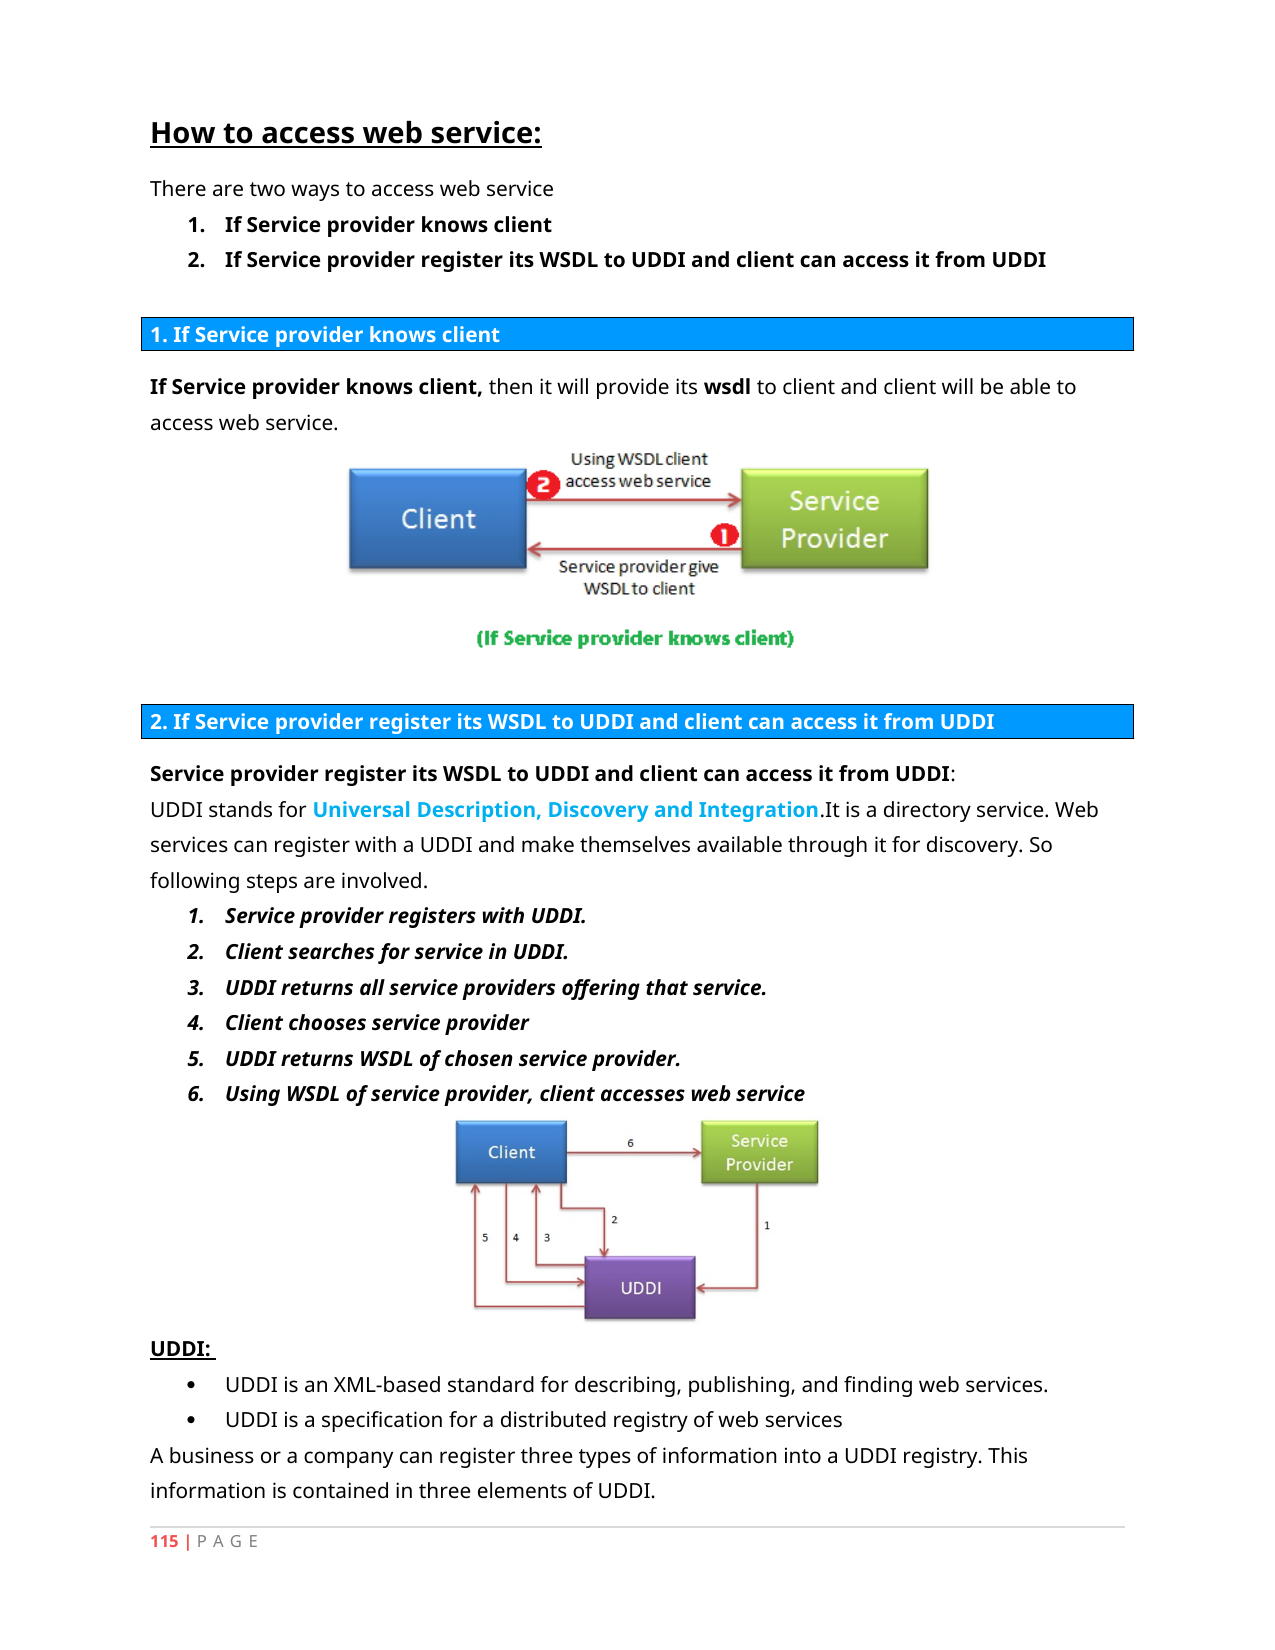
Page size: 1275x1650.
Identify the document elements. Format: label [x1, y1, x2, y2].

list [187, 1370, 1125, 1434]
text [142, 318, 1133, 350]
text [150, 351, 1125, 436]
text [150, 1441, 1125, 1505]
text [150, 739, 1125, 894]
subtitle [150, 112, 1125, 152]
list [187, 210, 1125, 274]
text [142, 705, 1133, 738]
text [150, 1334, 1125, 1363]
picture [449, 1114, 826, 1328]
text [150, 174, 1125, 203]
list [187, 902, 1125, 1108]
picture [335, 443, 940, 662]
